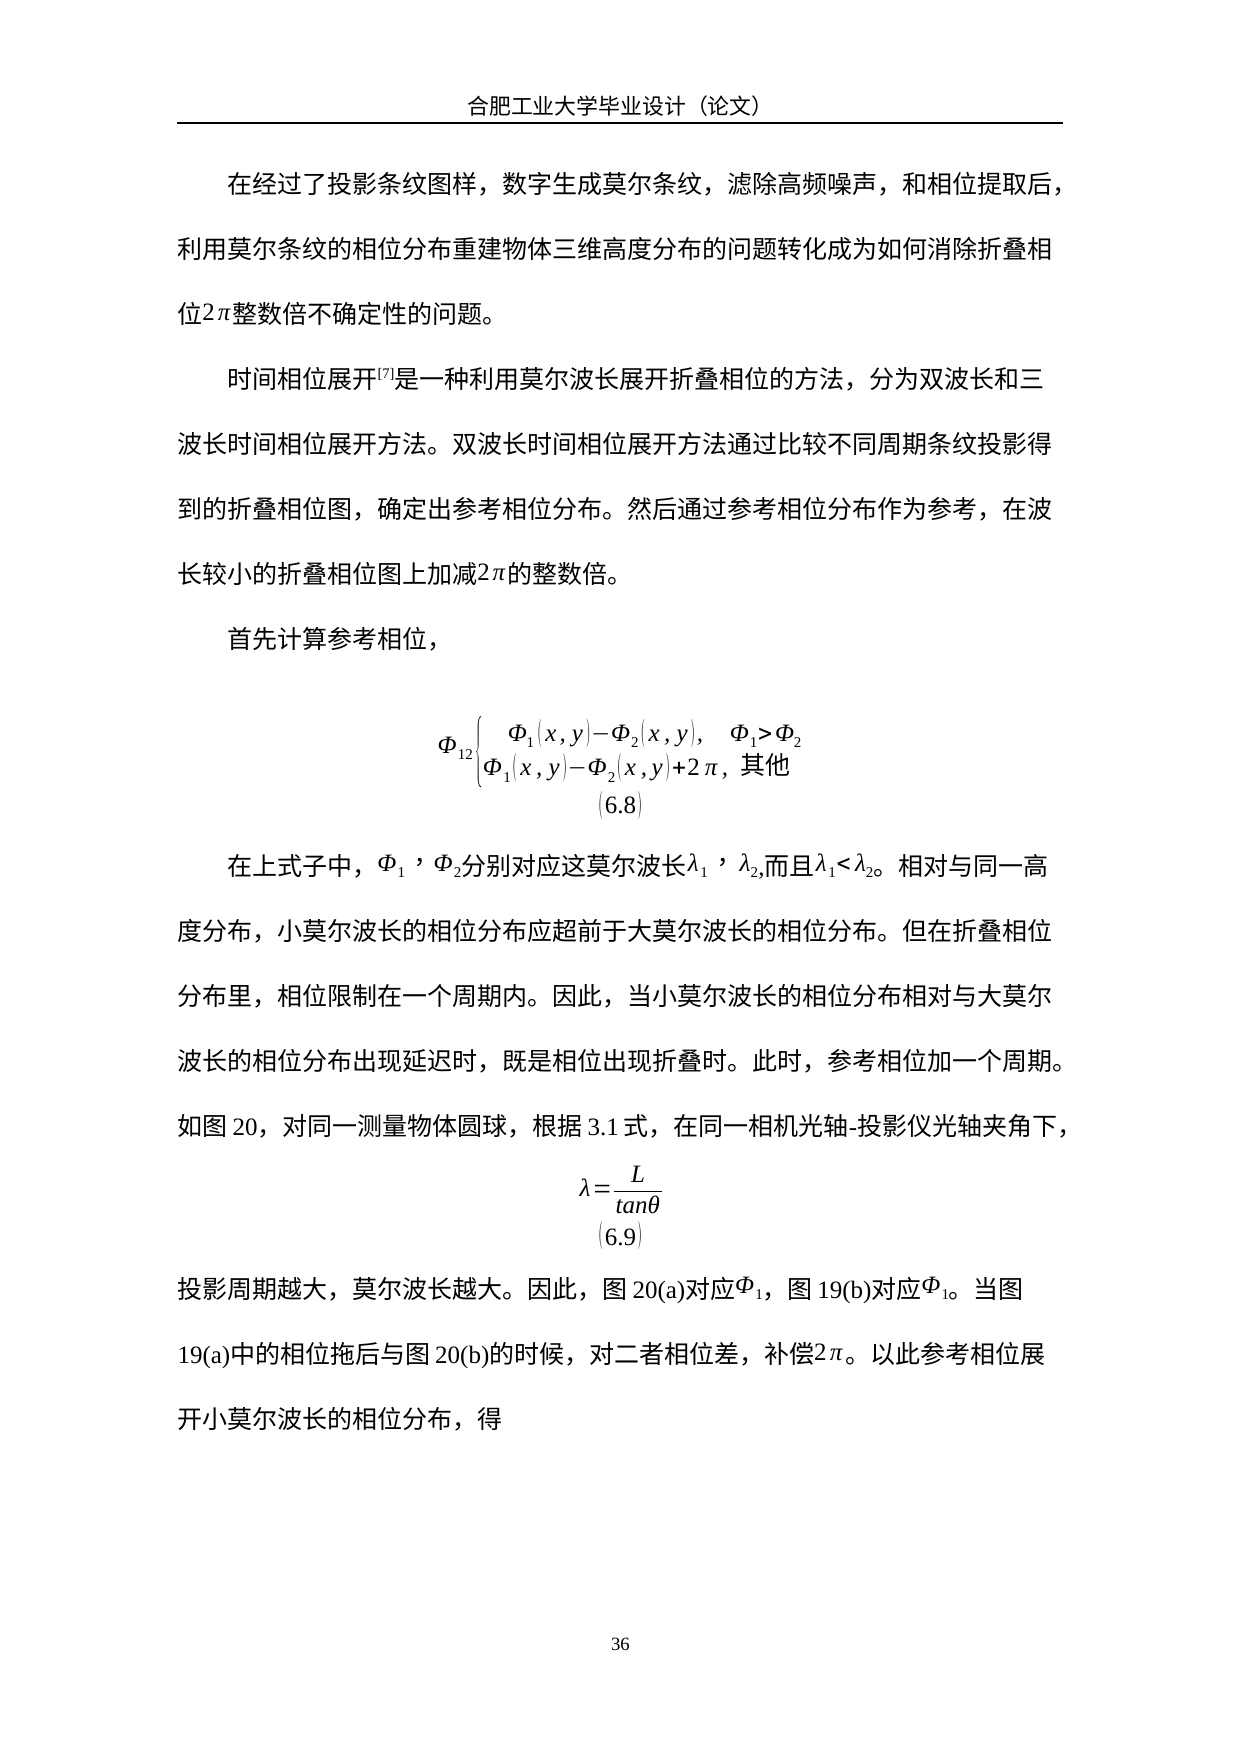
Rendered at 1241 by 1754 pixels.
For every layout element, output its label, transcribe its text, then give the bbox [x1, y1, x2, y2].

text 在上式子中，分别对应这莫尔波长,而且。相对与同一高度分布，小莫尔波长的相位分布应超前于大莫尔波长的相位分布。但在折叠相位分布里，相位限制在一个周期内。因此，当小莫尔波长的相位分布相对与大莫尔波长的相位分布出现延迟时，既是相位出现折叠时。此时，参考相位加一个周期。如图20，对同一测量物体圆球，根据3.1式，在同一相机光轴-投影仪光轴夹角下， [177, 832, 1063, 1157]
text 在经过了投影条纹图样，数字生成莫尔条纹，滤除高频噪声，和相位提取后，利用莫尔条纹的相位分布重建物体三维高度分布的问题转化成为如何消除折叠相位整数倍不确定性的问题。 [177, 150, 1063, 345]
text 时间相位展开[7]是一种利用莫尔波长展开折叠相位的方法，分为双波长和三波长时间相位展开方法。双波长时间相位展开方法通过比较不同周期条纹投影得到的折叠相位图，确定出参考相位分布。然后通过参考相位分布作为参考，在波长较小的折叠相位图上加减的整数倍。 [177, 345, 1063, 605]
text 投影周期越大，莫尔波长越大。因此，图20(a)对应，图19(b)对应。当图19(a)中的相位拖后与图20(b)的时候，对二者相位差，补偿。以此参考相位展开小莫尔波长的相位分布，得 [177, 1255, 1063, 1450]
text 首先计算参考相位， [177, 605, 1063, 670]
